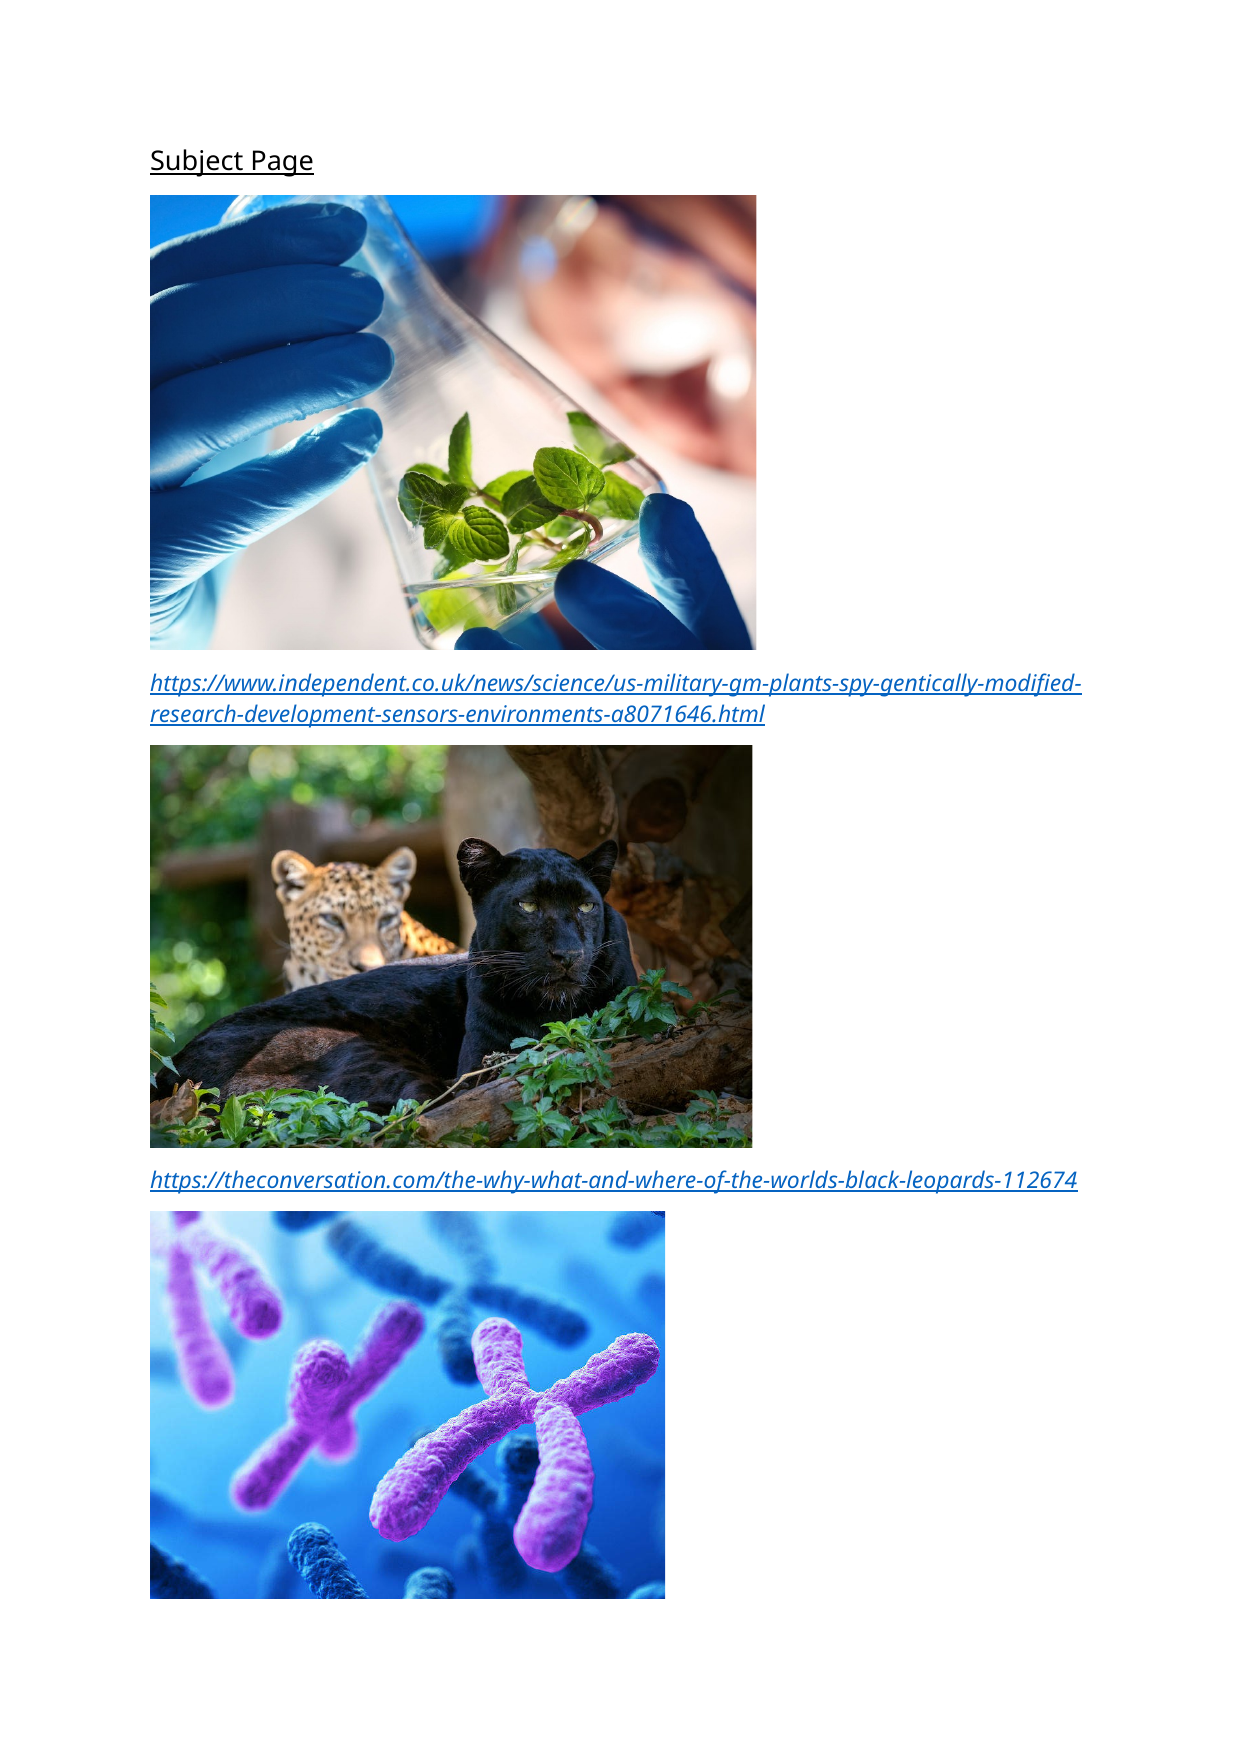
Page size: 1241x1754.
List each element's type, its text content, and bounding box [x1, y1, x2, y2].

picture [150, 195, 757, 650]
text Subject Page [150, 142, 1090, 178]
picture [150, 745, 753, 1148]
text https://www.independent.co.uk/news/science/us-military-gm-plants-spy-gentically-modified-research-development-sensors-environments-a8071646.html [150, 667, 1090, 729]
text https://theconversation.com/the-why-what-and-where-of-the-worlds-black-leopards-112674 [150, 1164, 1090, 1195]
picture [150, 1211, 665, 1599]
